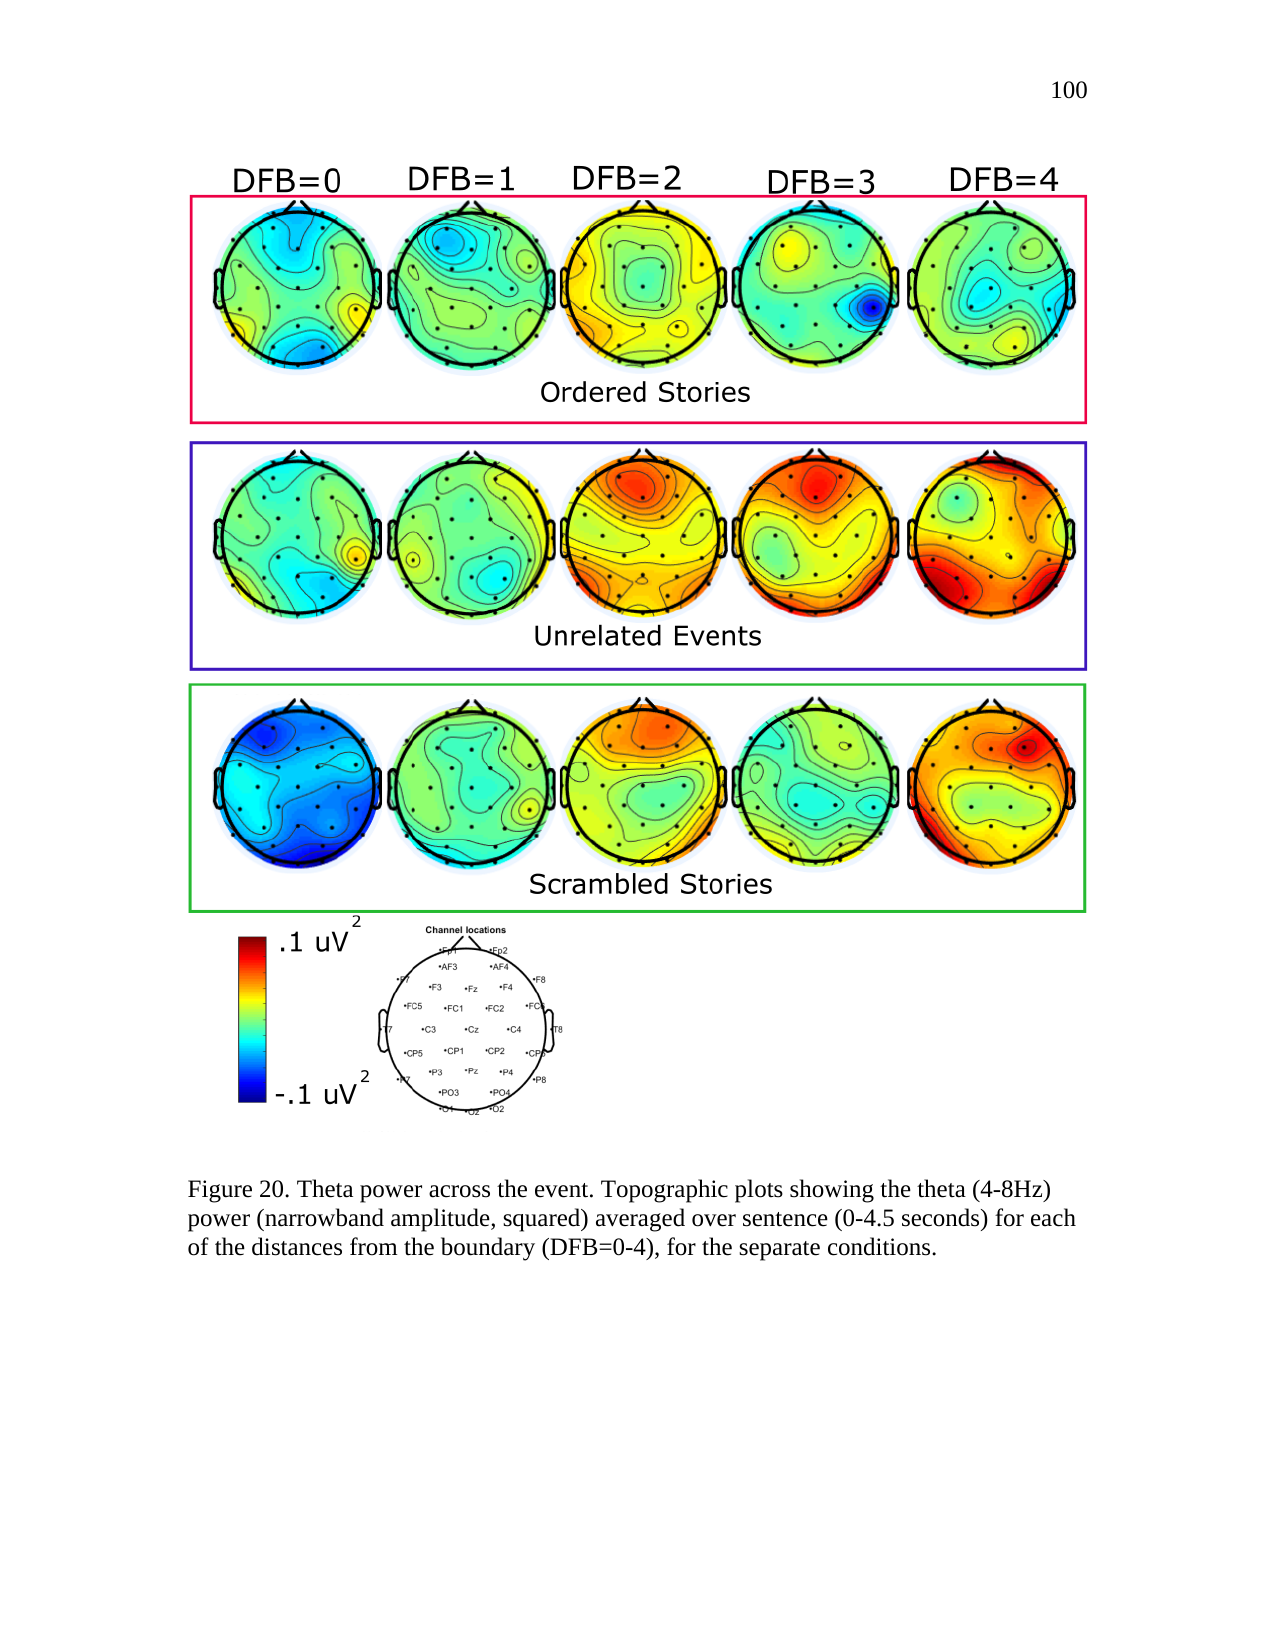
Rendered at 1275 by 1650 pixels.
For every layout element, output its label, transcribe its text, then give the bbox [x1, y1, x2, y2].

text Figure 20. Theta power across the event. Topographic plots showing the theta (4-8Hz) power (narrowband amplitude, squared) averaged over sentence (0-4.5 seconds) for each of the distances from the boundary (DFB=0-4), for the separate conditions. [187, 1174, 1087, 1261]
picture [187, 150, 1088, 1146]
